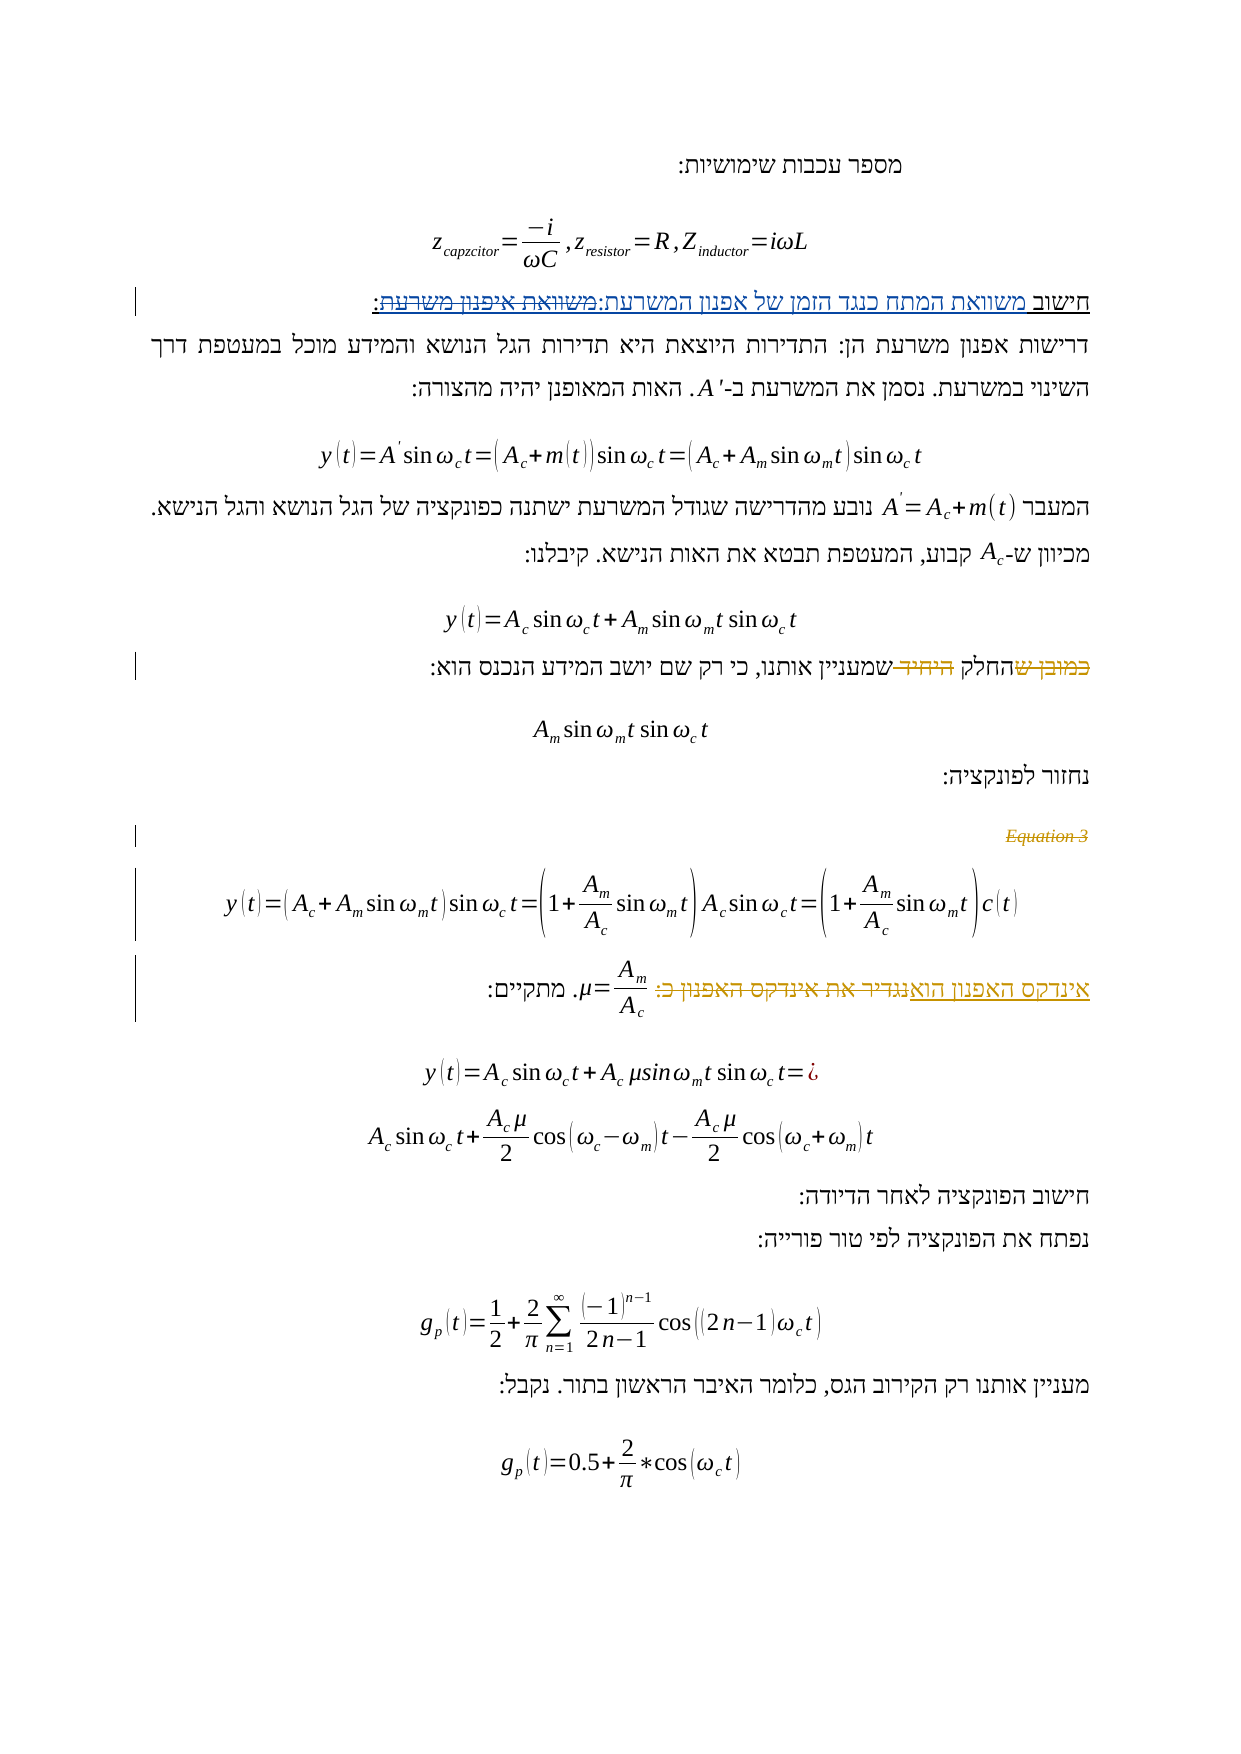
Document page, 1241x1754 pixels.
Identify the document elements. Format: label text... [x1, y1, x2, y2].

text החלק שמעניין אותנו, כי רק שם יושב המידע הנכנס הוא: [150, 652, 1090, 680]
text דרישות אפנון משרעת הן: התדירות היוצאת היא תדירות הגל הנושא והמידע מוכל במעטפת דרך השינוי במשרעת. נסמן את המשרעת ב-. האות המאופנן יהיה מהצורה: [150, 330, 1090, 402]
text מעניין אותנו רק הקירוב הגס, כלומר האיבר הראשון בתור. נקבל: [150, 1370, 1090, 1399]
text נחזור לפונקציה: [150, 761, 1090, 790]
text נפתח את הפונקציה לפי טור פורייה: [150, 1224, 1090, 1253]
text מספר עכבות שימושיות: [150, 150, 903, 179]
text . מתקיים: [150, 955, 1090, 1022]
text חישוב הפונקציה לאחר הדיודה: [150, 1181, 1090, 1210]
text חישוב : [150, 287, 1090, 316]
text המעבר נובע מהדרישה שגודל המשרעת ישתנה כפונקציה של הגל הנושא והגל הנישא. מכיוון ש- קבוע, המעטפת תבטא את האות הנישא. קיבלנו: [150, 488, 1090, 569]
